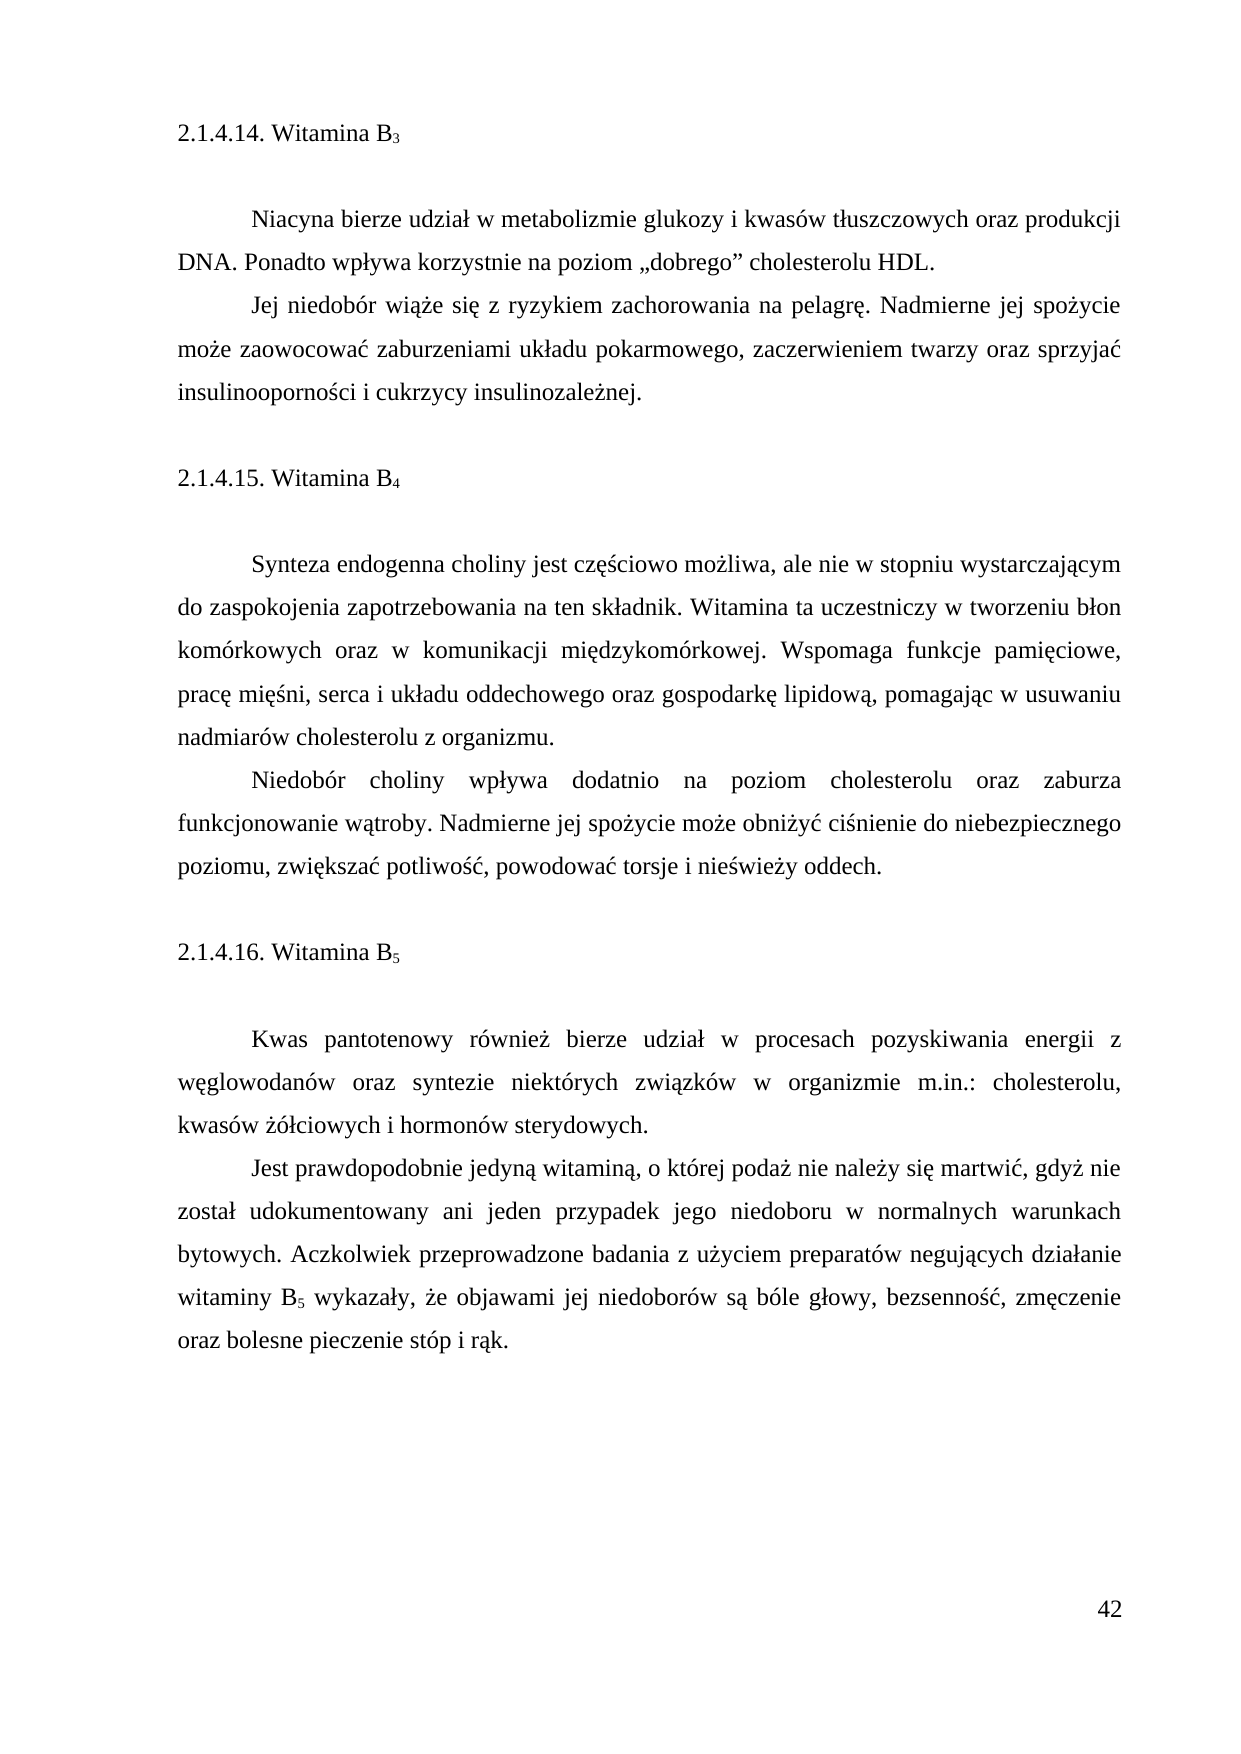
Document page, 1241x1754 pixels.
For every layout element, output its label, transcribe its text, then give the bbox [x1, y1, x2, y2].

text Jest prawdopodobnie jedyną witaminą, o której podaż nie należy się martwić, gdyż nie został udokumentowany ani jeden przypadek jego niedoboru w normalnych warunkach bytowych. Aczkolwiek przeprowadzone badania z użyciem preparatów negujących działanie witaminy B5 wykazały, że objawami jej niedoborów są bóle głowy, bezsenność, zmęczenie oraz bolesne pieczenie stóp i rąk. [177, 1153, 1122, 1354]
text Kwas pantotenowy również bierze udział w procesach pozyskiwania energii z węglowodanów oraz syntezie niektórych związków w organizmie m.in.: cholesterolu, kwasów żółciowych i hormonów sterydowych. [177, 1024, 1122, 1139]
subtitle 2.1.4.15. Witamina B4 [177, 463, 1122, 492]
text Niacyna bierze udział w metabolizmie glukozy i kwasów tłuszczowych oraz produkcji DNA. Ponadto wpływa korzystnie na poziom „dobrego” cholesterolu HDL. [177, 204, 1122, 276]
text Niedobór choliny wpływa dodatnio na poziom cholesterolu oraz zaburza funkcjonowanie wątroby. Nadmierne jej spożycie może obniżyć ciśnienie do niebezpiecznego poziomu, zwiększać potliwość, powodować torsje i nieświeży oddech. [177, 765, 1122, 880]
subtitle 2.1.4.16. Witamina B5 [177, 937, 1122, 966]
text Jej niedobór wiąże się z ryzykiem zachorowania na pelagrę. Nadmierne jej spożycie może zaowocować zaburzeniami układu pokarmowego, zaczerwieniem twarzy oraz sprzyjać insulinooporności i cukrzycy insulinozależnej. [177, 291, 1122, 406]
subtitle 2.1.4.14. Witamina B3 [177, 118, 1122, 147]
text Synteza endogenna choliny jest częściowo możliwa, ale nie w stopniu wystarczającym do zaspokojenia zapotrzebowania na ten składnik. Witamina ta uczestniczy w tworzeniu błon komórkowych oraz w komunikacji międzykomórkowej. Wspomaga funkcje pamięciowe, pracę mięśni, serca i układu oddechowego oraz gospodarkę lipidową, pomagając w usuwaniu nadmiarów cholesterolu z organizmu. [177, 549, 1122, 751]
